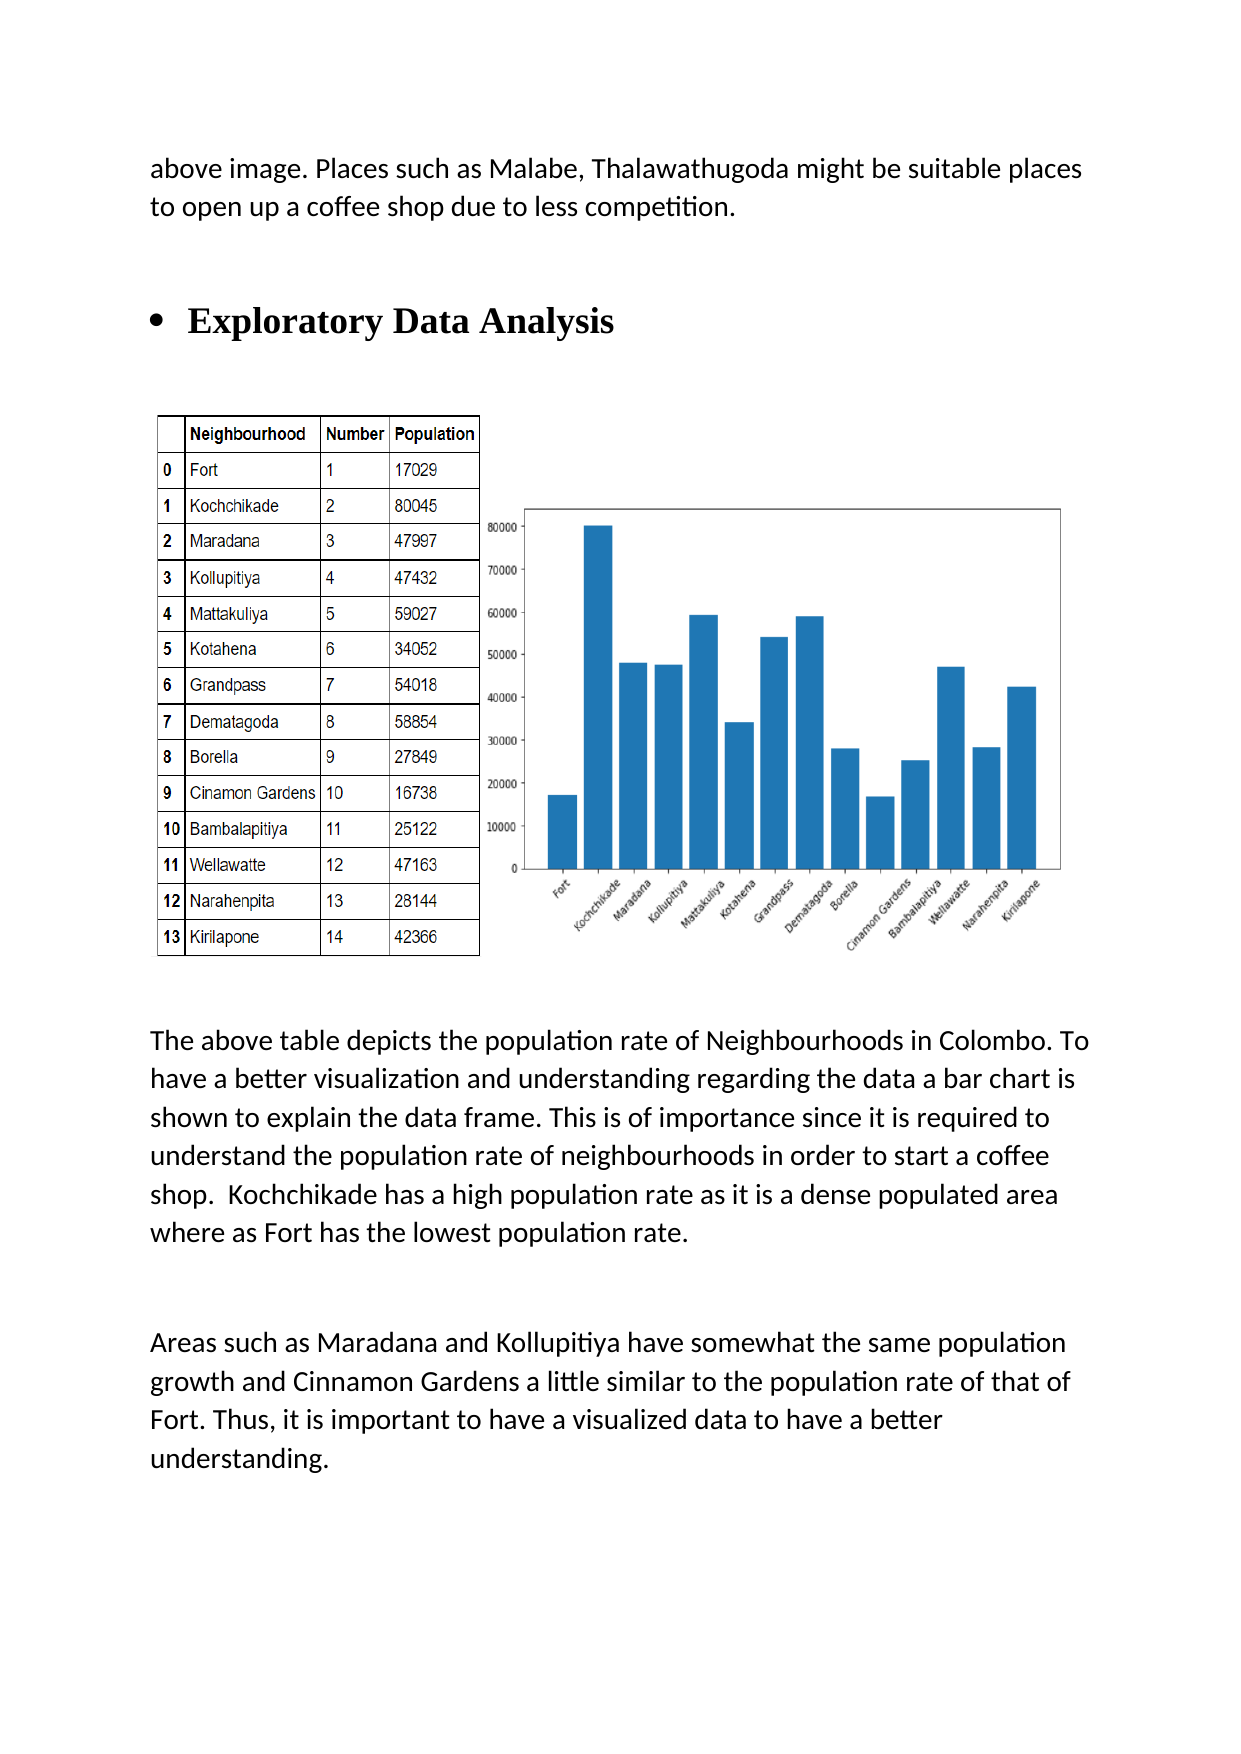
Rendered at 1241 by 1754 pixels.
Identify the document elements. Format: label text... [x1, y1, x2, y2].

text Areas such as Maradana and Kollupitiya have somewhat the same population growth and Cinnamon Gardens a little similar to the population rate of that of Fort. Thus, it is important to have a visualized data to have a better understanding. [150, 1324, 1090, 1475]
picture [150, 408, 1077, 957]
list Exploratory Data Analysis [150, 299, 1090, 342]
text The above table depicts the population rate of Neighbourhoods in Colombo. To have a better visualization and understanding regarding the data a bar chart is shown to explain the data frame. This is of importance since it is required to understand the population rate of neighbourhoods in order to start a coffee shop. Kochchikade has a high population rate as it is a dense populated area where as Fort has the lowest population rate. [150, 1022, 1090, 1250]
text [150, 150, 1090, 224]
